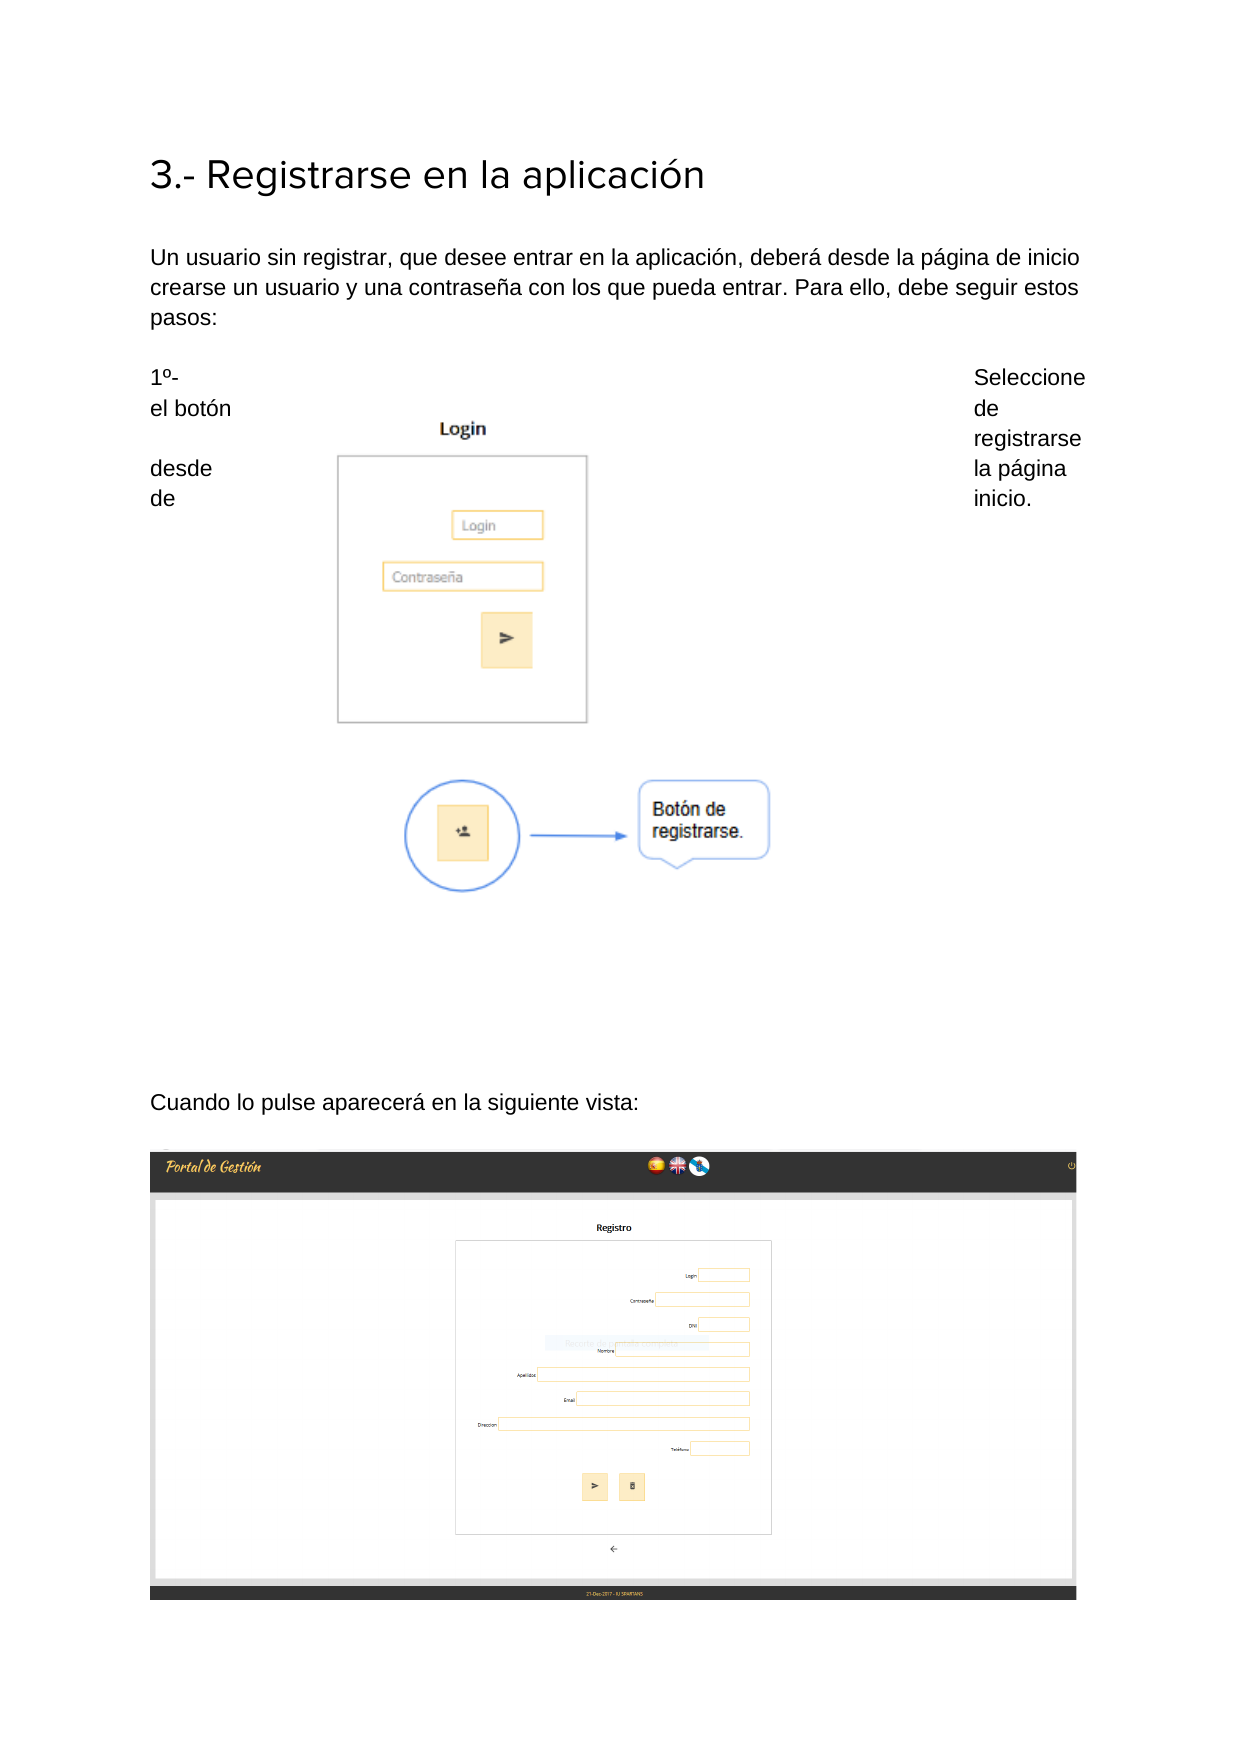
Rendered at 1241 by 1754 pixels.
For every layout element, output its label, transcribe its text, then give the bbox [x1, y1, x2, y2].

text Cuando lo pulse aparecerá en la siguiente vista: [150, 1089, 1090, 1116]
picture [150, 1149, 1077, 1600]
picture [253, 408, 955, 896]
subtitle 3.- Registrarse en la aplicación [150, 150, 1090, 201]
text Un usuario sin registrar, que desee entrar en la aplicación, deberá desde la página de inicio crearse un usuario y una contraseña con los que pueda entrar. Para ello, debe seguir estos pasos: [150, 243, 1090, 330]
text 1º- Seleccione el botón de registrarse desde la página de inicio. [150, 364, 1090, 511]
